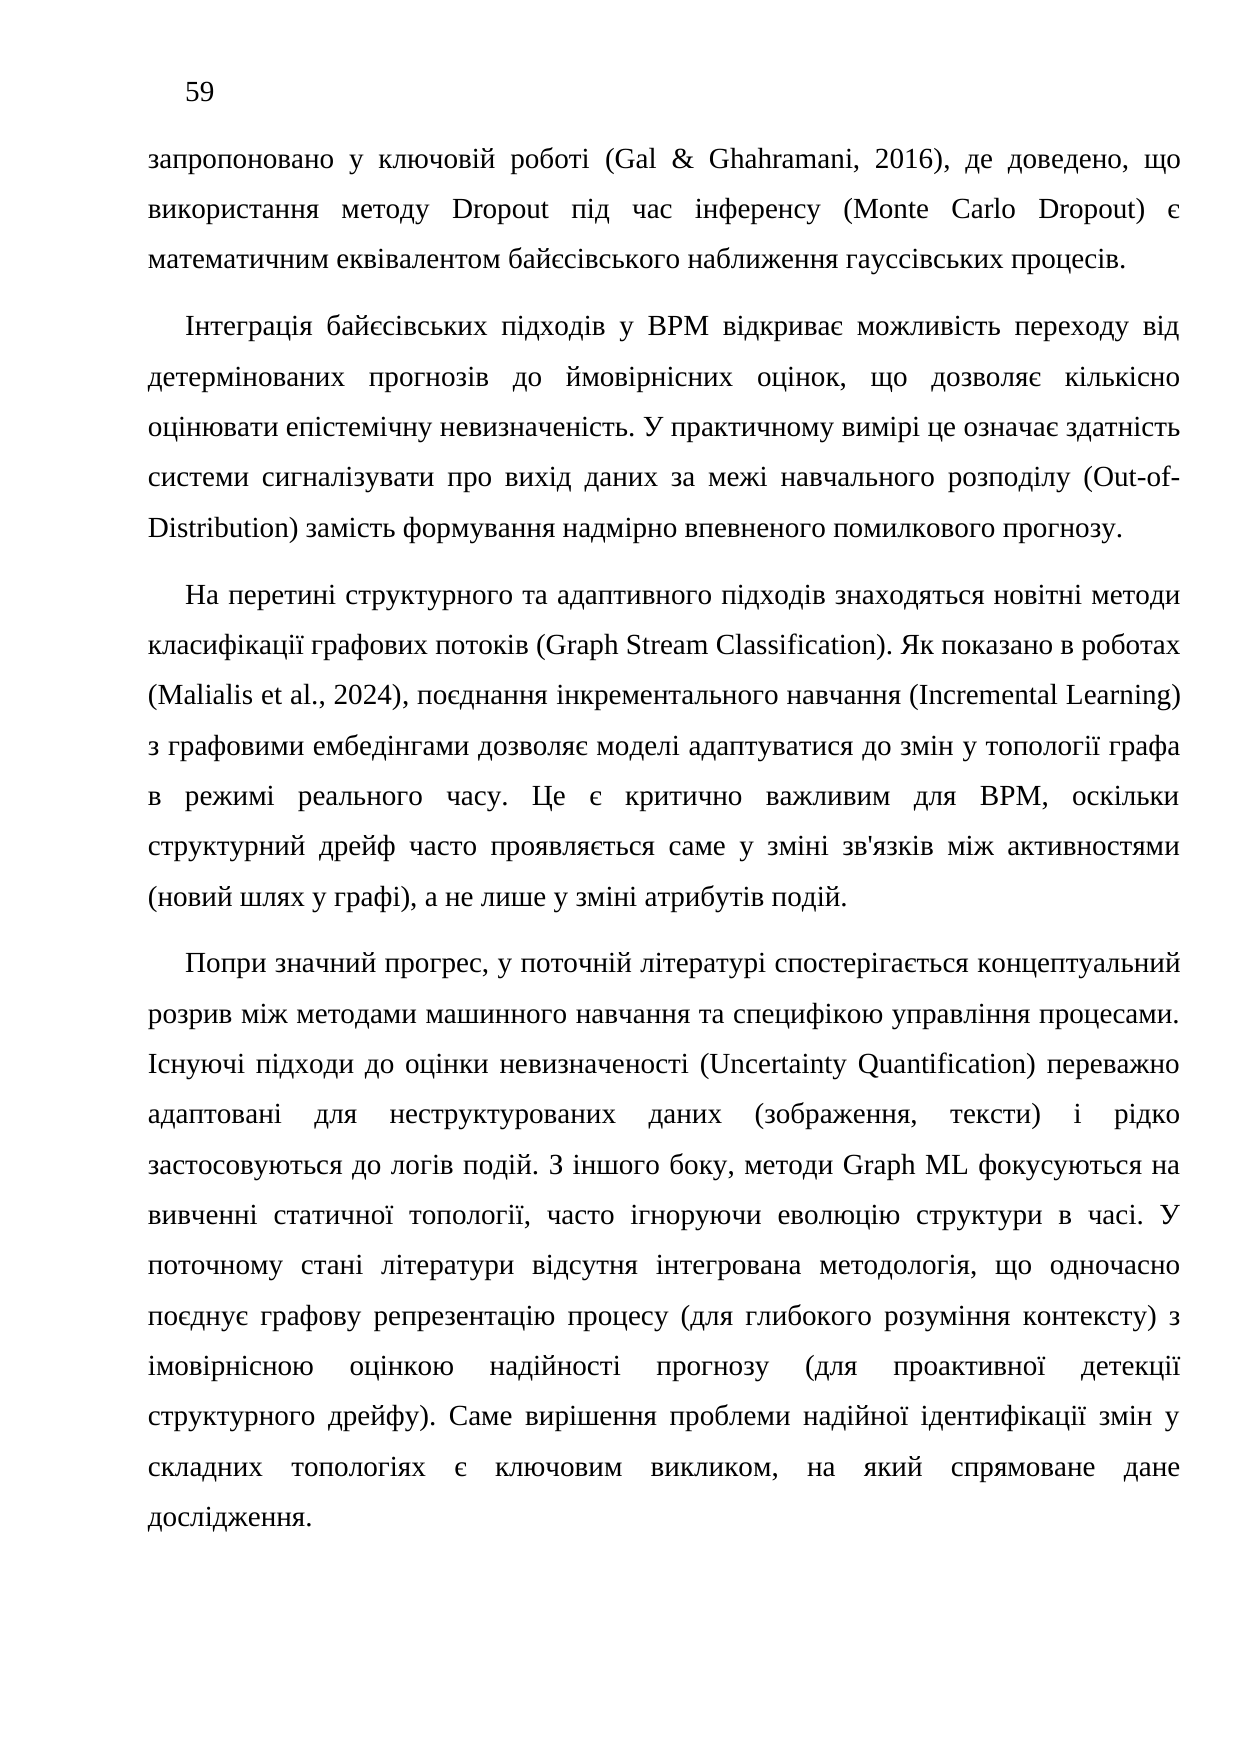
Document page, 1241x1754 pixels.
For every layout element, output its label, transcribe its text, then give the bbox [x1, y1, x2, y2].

text На перетині структурного та адаптивного підходів знаходяться новітні методи класифікації графових потоків (Graph Stream Classification). Як показано в роботах , поєднання інкрементального навчання (Incremental Learning) з графовими ембедінгами дозволяє моделі адаптуватися до змін у топології графа в режимі реального часу. Це є критично важливим для BPM, оскільки структурний дрейф часто проявляється саме у зміні зв'язків між активностями (новий шлях у графі), а не лише у зміні атрибутів подій. [148, 577, 1181, 912]
text Інтеграція байєсівських підходів у BPM відкриває можливість переходу від детермінованих прогнозів до ймовірнісних оцінок, що дозволяє кількісно оцінювати епістемічну невизначеність. У практичному вимірі це означає здатність системи сигналізувати про вихід даних за межі навчального розподілу (Out-of-Distribution) замість формування надмірно впевненого помилкового прогнозу. [148, 308, 1181, 543]
text Попри значний прогрес, у поточній літературі спостерігається концептуальний розрив між методами машинного навчання та специфікою управління процесами. Існуючі підходи до оцінки невизначеності (Uncertainty Quantification) переважно адаптовані для неструктурованих даних (зображення, тексти) і рідко застосовуються до логів подій. З іншого боку, методи Graph ML фокусуються на вивченні статичної топології, часто ігноруючи еволюцію структури в часі. У поточному стані літератури відсутня інтегрована методологія, що одночасно поєднує графову репрезентацію процесу (для глибокого розуміння контексту) з імовірнісною оцінкою надійності прогнозу (для проактивної детекції структурного дрейфу). Саме вирішення проблеми надійної ідентифікації змін у складних топологіях є ключовим викликом, на який спрямоване дане дослідження. [148, 946, 1181, 1533]
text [148, 141, 1181, 275]
